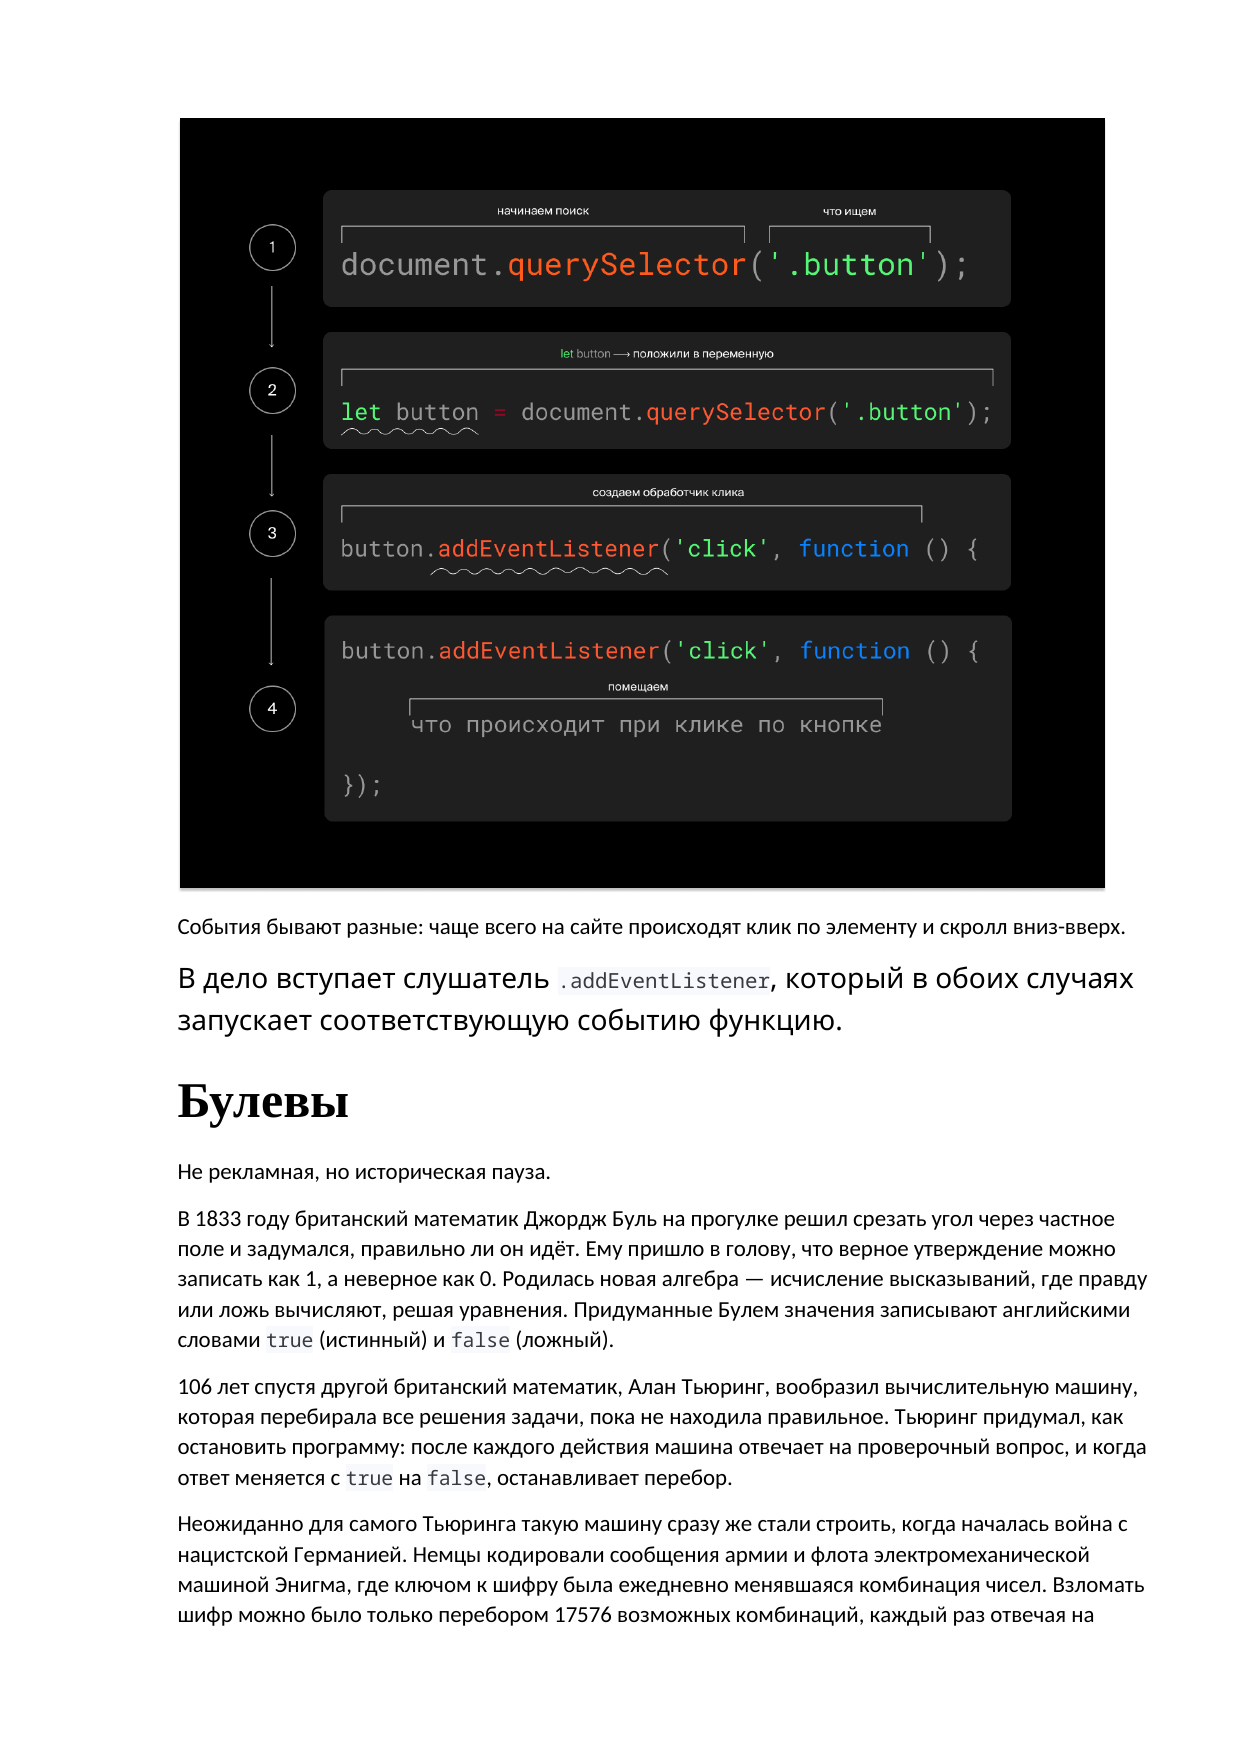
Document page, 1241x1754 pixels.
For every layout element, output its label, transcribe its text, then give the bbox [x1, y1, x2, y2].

subtitle Булевы [177, 1071, 1152, 1128]
text В 1833 году британский математик Джордж Буль на прогулке решил срезать угол через частное поле и задумался, правильно ли он идёт. Ему пришло в голову, что верное утверждение можно записать как 1, а неверное как 0. Родилась новая алгебра — исчисление высказываний, где правду или ложь вычисляют, решая уравнения. Придуманные Булем значения записывают английскими словами true (истинный) и false (ложный). [177, 1204, 1152, 1353]
text В дело вступает слушатель .addEventListener, который в обоих случаях запускает соответствующую событию функцию. [177, 959, 1152, 1038]
text 106 лет спустя другой британский математик, Алан Тьюринг, вообразил вычислительную машину, которая перебирала все решения задачи, пока не находила правильное. Тьюринг придумал, как остановить программу: после каждого действия машина отвечает на проверочный вопрос, и когда ответ меняется с true на false, останавливает перебор. [177, 1372, 1152, 1491]
picture [177, 118, 1107, 893]
text События бывают разные: чаще всего на сайте происходят клик по элементу и скролл вниз-вверх. [177, 912, 1152, 940]
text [177, 1509, 1152, 1628]
text Не рекламная, но историческая пауза. [177, 1157, 1152, 1185]
